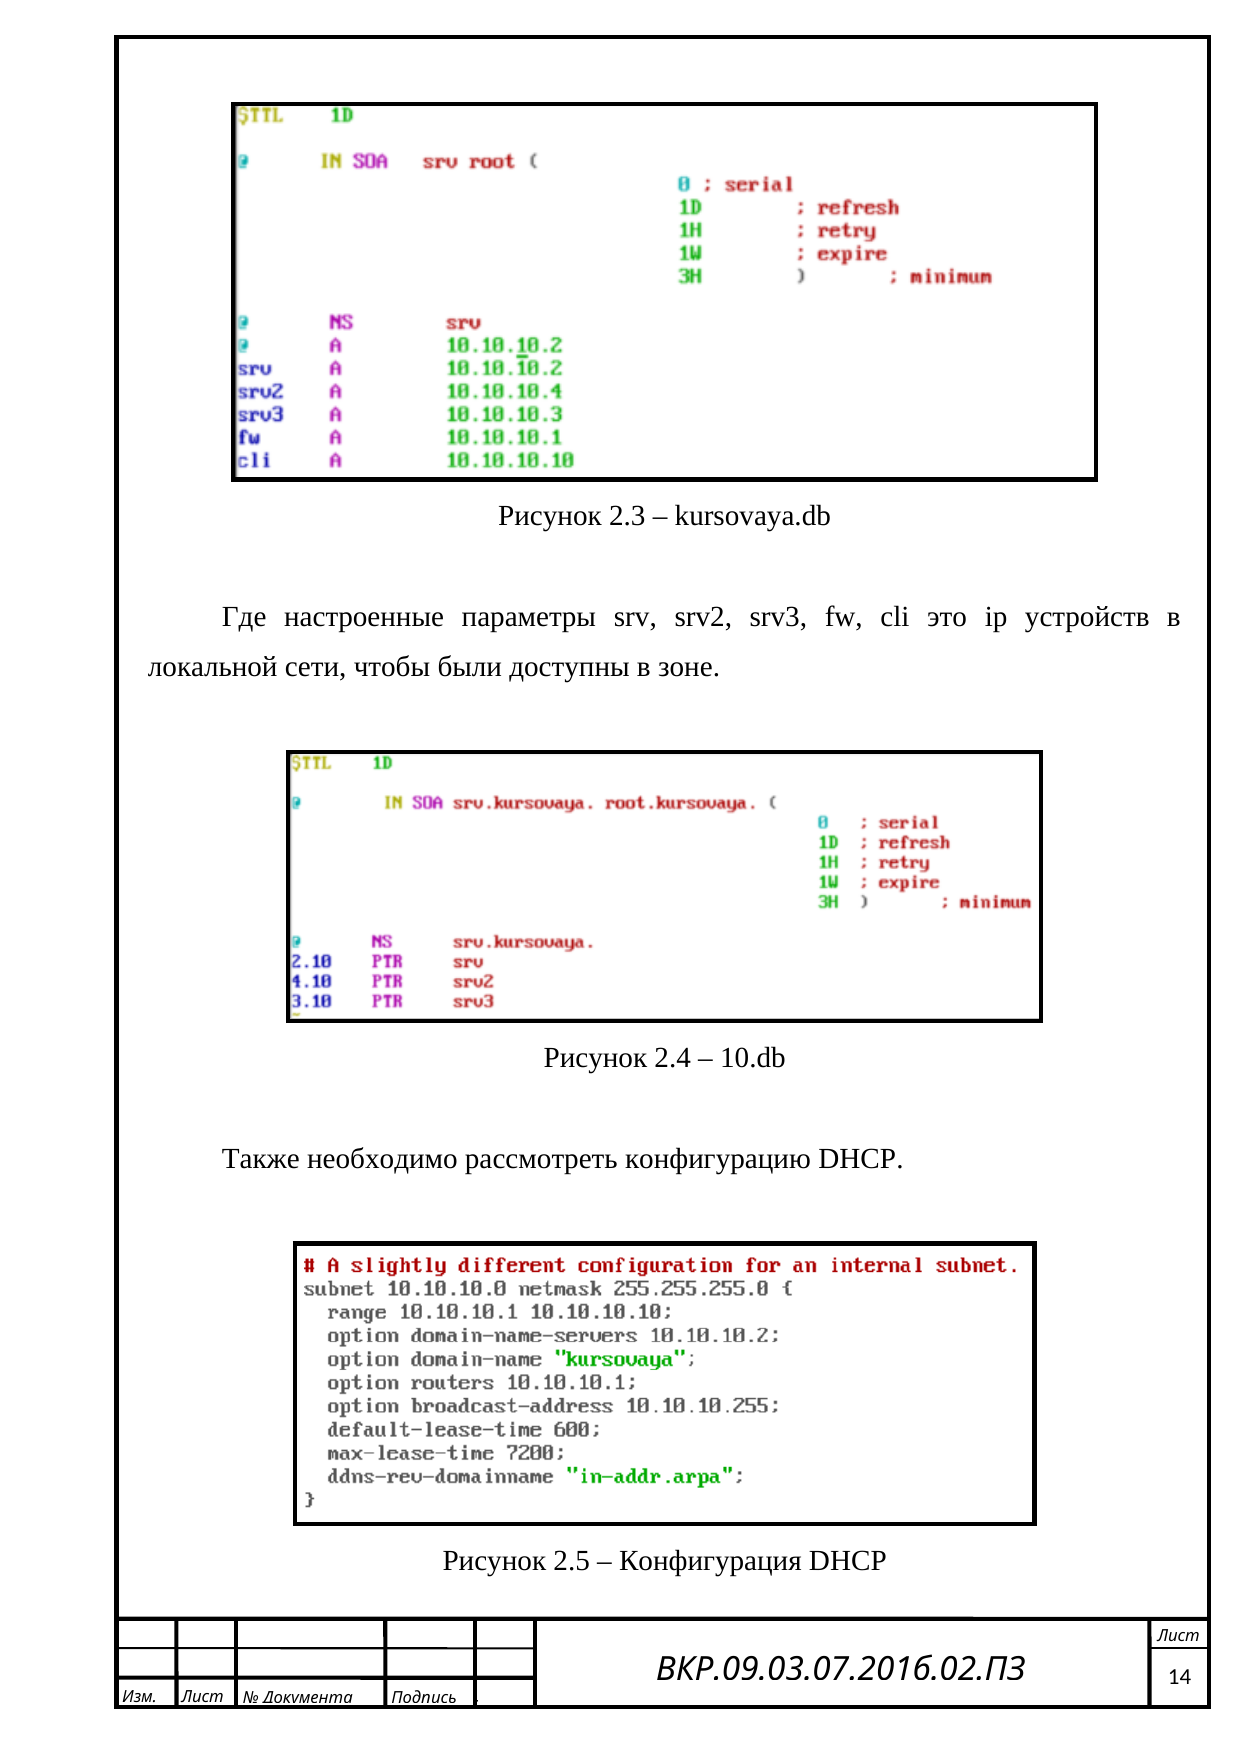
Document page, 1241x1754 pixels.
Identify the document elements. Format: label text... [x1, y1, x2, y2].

text Рисунок 2.5 – Конфигурация DHCP [148, 1543, 1181, 1576]
text Также необходимо рассмотреть конфигурацию DHCP. [148, 1141, 1181, 1174]
text Где настроенные параметры srv, srv2, srv3, fw, cli это ip устройств в локальной сети, чтобы были доступны в зоне. [148, 599, 1181, 683]
text Рисунок 2.3 – kursovaya.db [148, 498, 1181, 532]
picture [235, 106, 1094, 477]
picture [290, 754, 1039, 1019]
picture [297, 1246, 1032, 1522]
text Рисунок 2.4 – 10.db [148, 1040, 1181, 1074]
